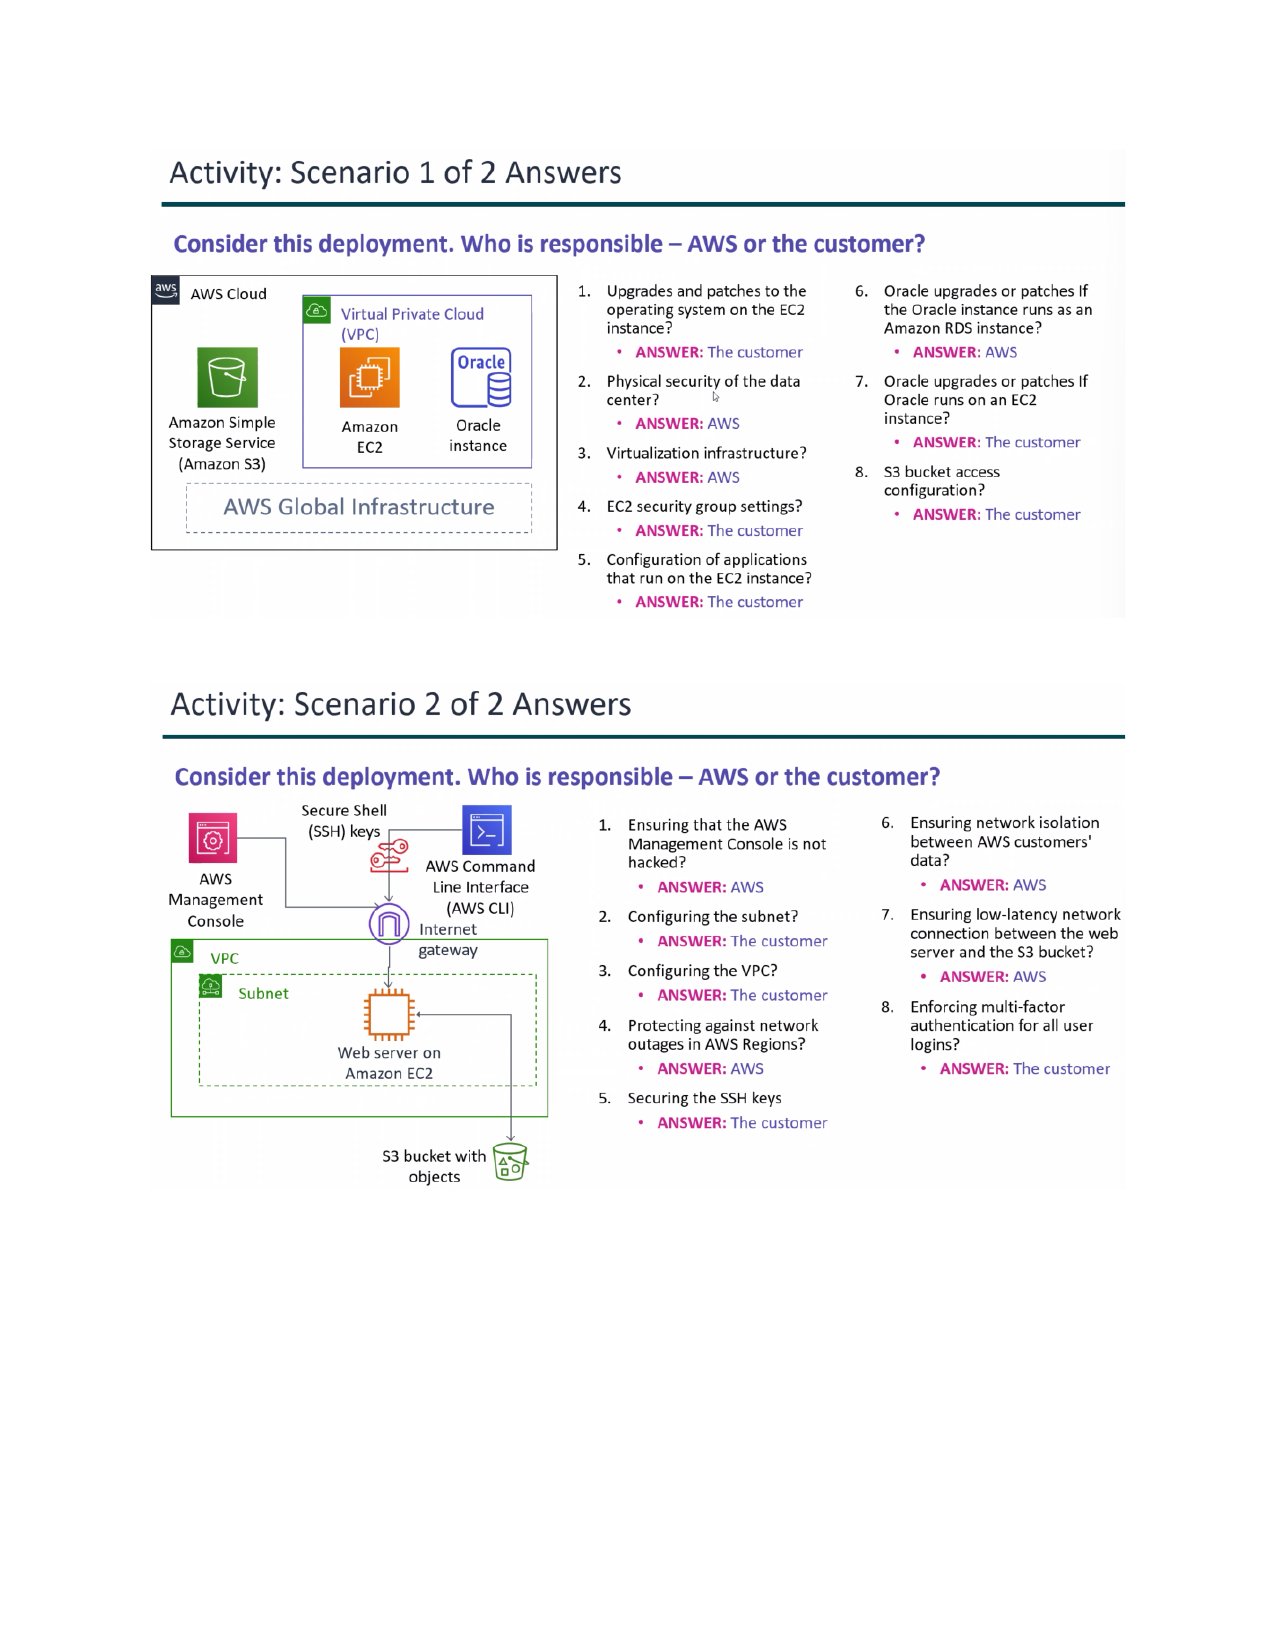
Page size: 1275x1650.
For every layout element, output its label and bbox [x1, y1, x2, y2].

picture [150, 150, 1125, 618]
picture [150, 683, 1125, 1190]
